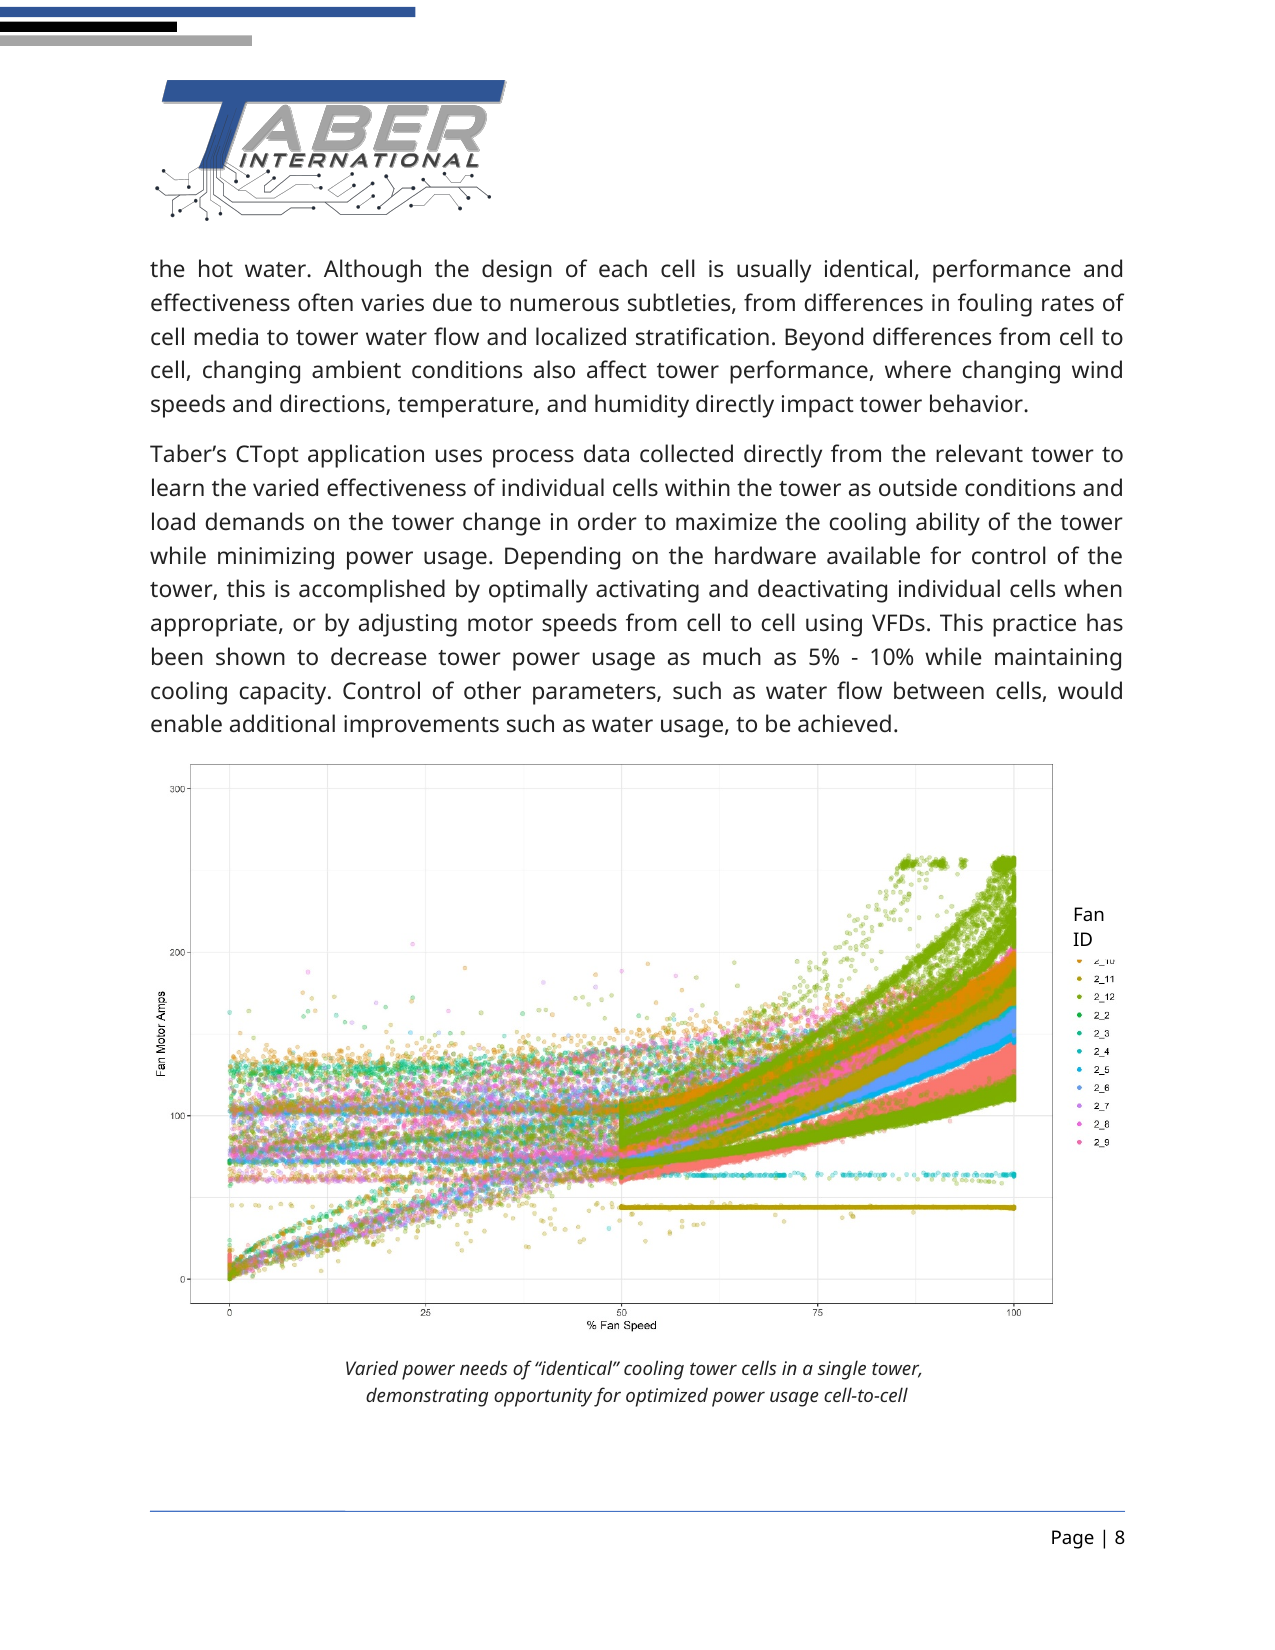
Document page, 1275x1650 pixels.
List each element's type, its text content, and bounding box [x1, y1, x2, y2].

picture [150, 758, 1125, 1337]
picture [150, 75, 512, 225]
text Varied power needs of “identical” cooling tower cells in a single tower, demonstrating opportunity for optimized power usage cell-to-cell [150, 1355, 1125, 1408]
